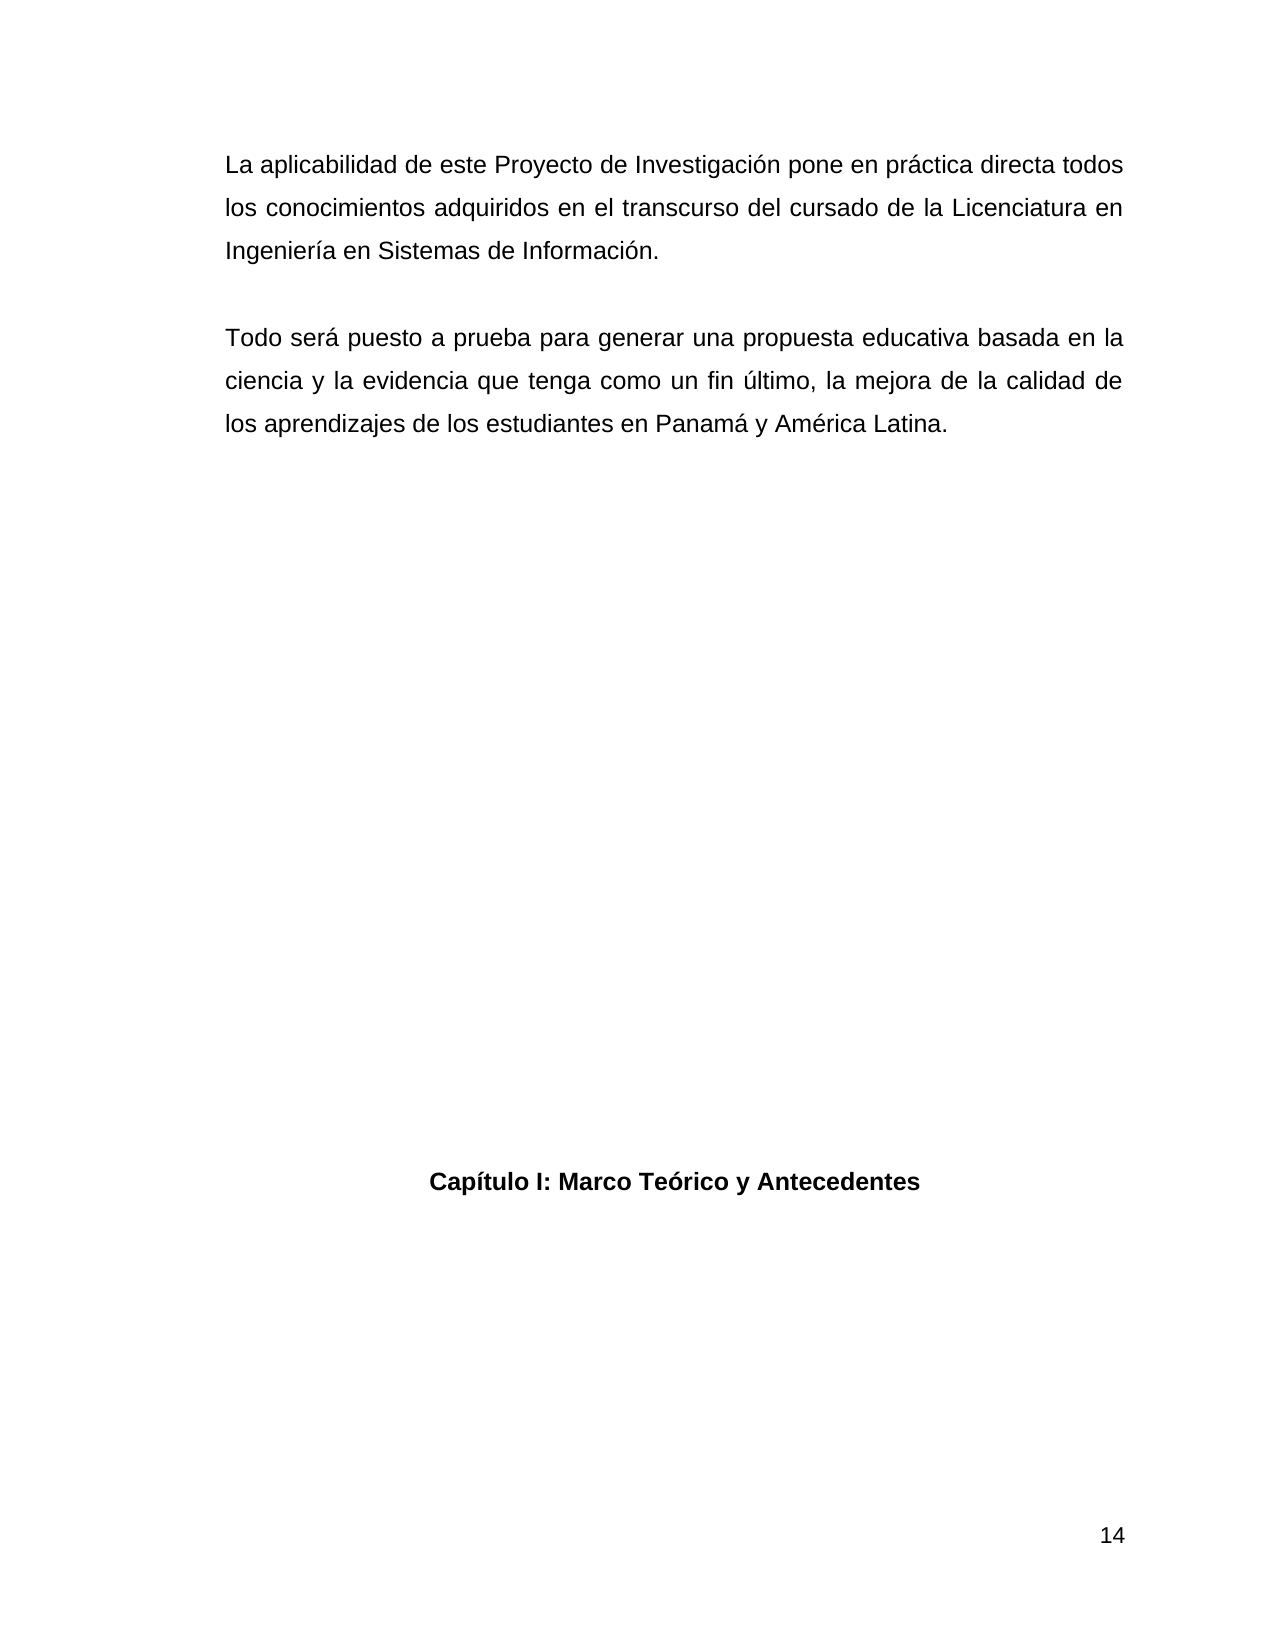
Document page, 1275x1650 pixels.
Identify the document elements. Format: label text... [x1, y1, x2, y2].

text La aplicabilidad de este Proyecto de Investigación pone en práctica directa todos los conocimientos adquiridos en el transcurso del cursado de la Licenciatura en Ingeniería en Sistemas de Información. [225, 150, 1125, 265]
subtitle Capítulo I: Marco Teórico y Antecedentes [225, 1167, 1125, 1196]
text Todo será puesto a prueba para generar una propuesta educativa basada en la ciencia y la evidencia que tenga como un fin último, la mejora de la calidad de los aprendizajes de los estudiantes en Panamá y América Latina. [225, 322, 1125, 437]
